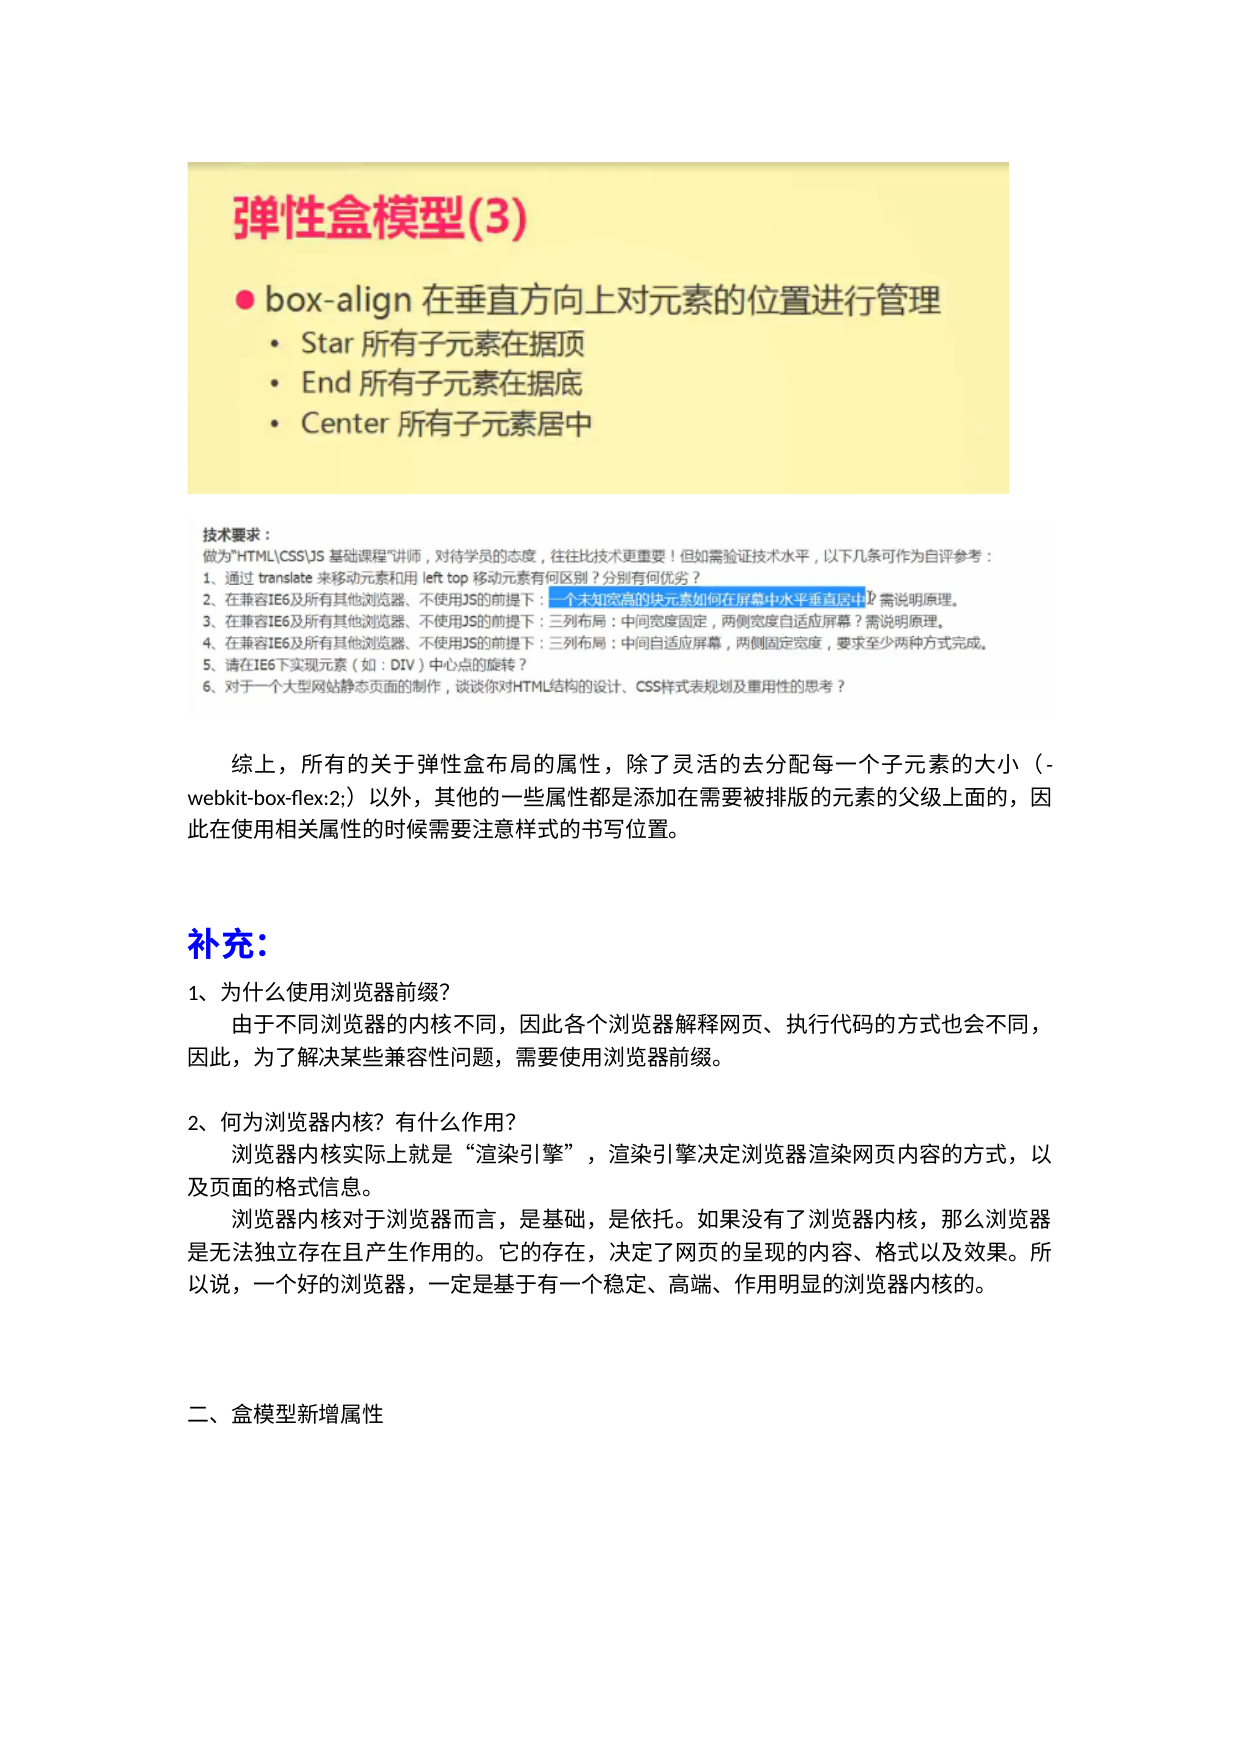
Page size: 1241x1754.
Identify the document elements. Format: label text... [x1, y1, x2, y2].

list 浏览器内核对于浏览器而言，是基础，是依托。如果没有了浏览器内核，那么浏览器是无法独立存在且产生作用的。它的存在，决定了网页的呈现的内容、格式以及效果。所以说，一个好的浏览器，一定是基于有一个稳定、高端、作用明显的浏览器内核的。 [187, 1202, 1053, 1299]
list 盒模型新增属性 [187, 1397, 1053, 1429]
list 浏览器内核实际上就是“渲染引擎”，渲染引擎决定浏览器渲染网页内容的方式，以及页面的格式信息。 [187, 1137, 1053, 1202]
list 由于不同浏览器的内核不同，因此各个浏览器解释网页、执行代码的方式也会不同，因此，为了解决某些兼容性问题，需要使用浏览器前缀。 [187, 1007, 1053, 1072]
list 1、为什么使用浏览器前缀？ [187, 974, 1053, 1007]
picture [187, 162, 1010, 494]
list 综上，所有的关于弹性盒布局的属性，除了灵活的去分配每一个子元素的大小（-webkit-box-flex:2;）以外，其他的一些属性都是添加在需要被排版的元素的父级上面的，因此在使用相关属性的时候需要注意样式的书写位置。 [187, 747, 1053, 844]
picture [187, 519, 1053, 717]
list 何为浏览器内核？有什么作用？ [187, 1104, 1053, 1137]
list 补充： [187, 909, 1053, 974]
